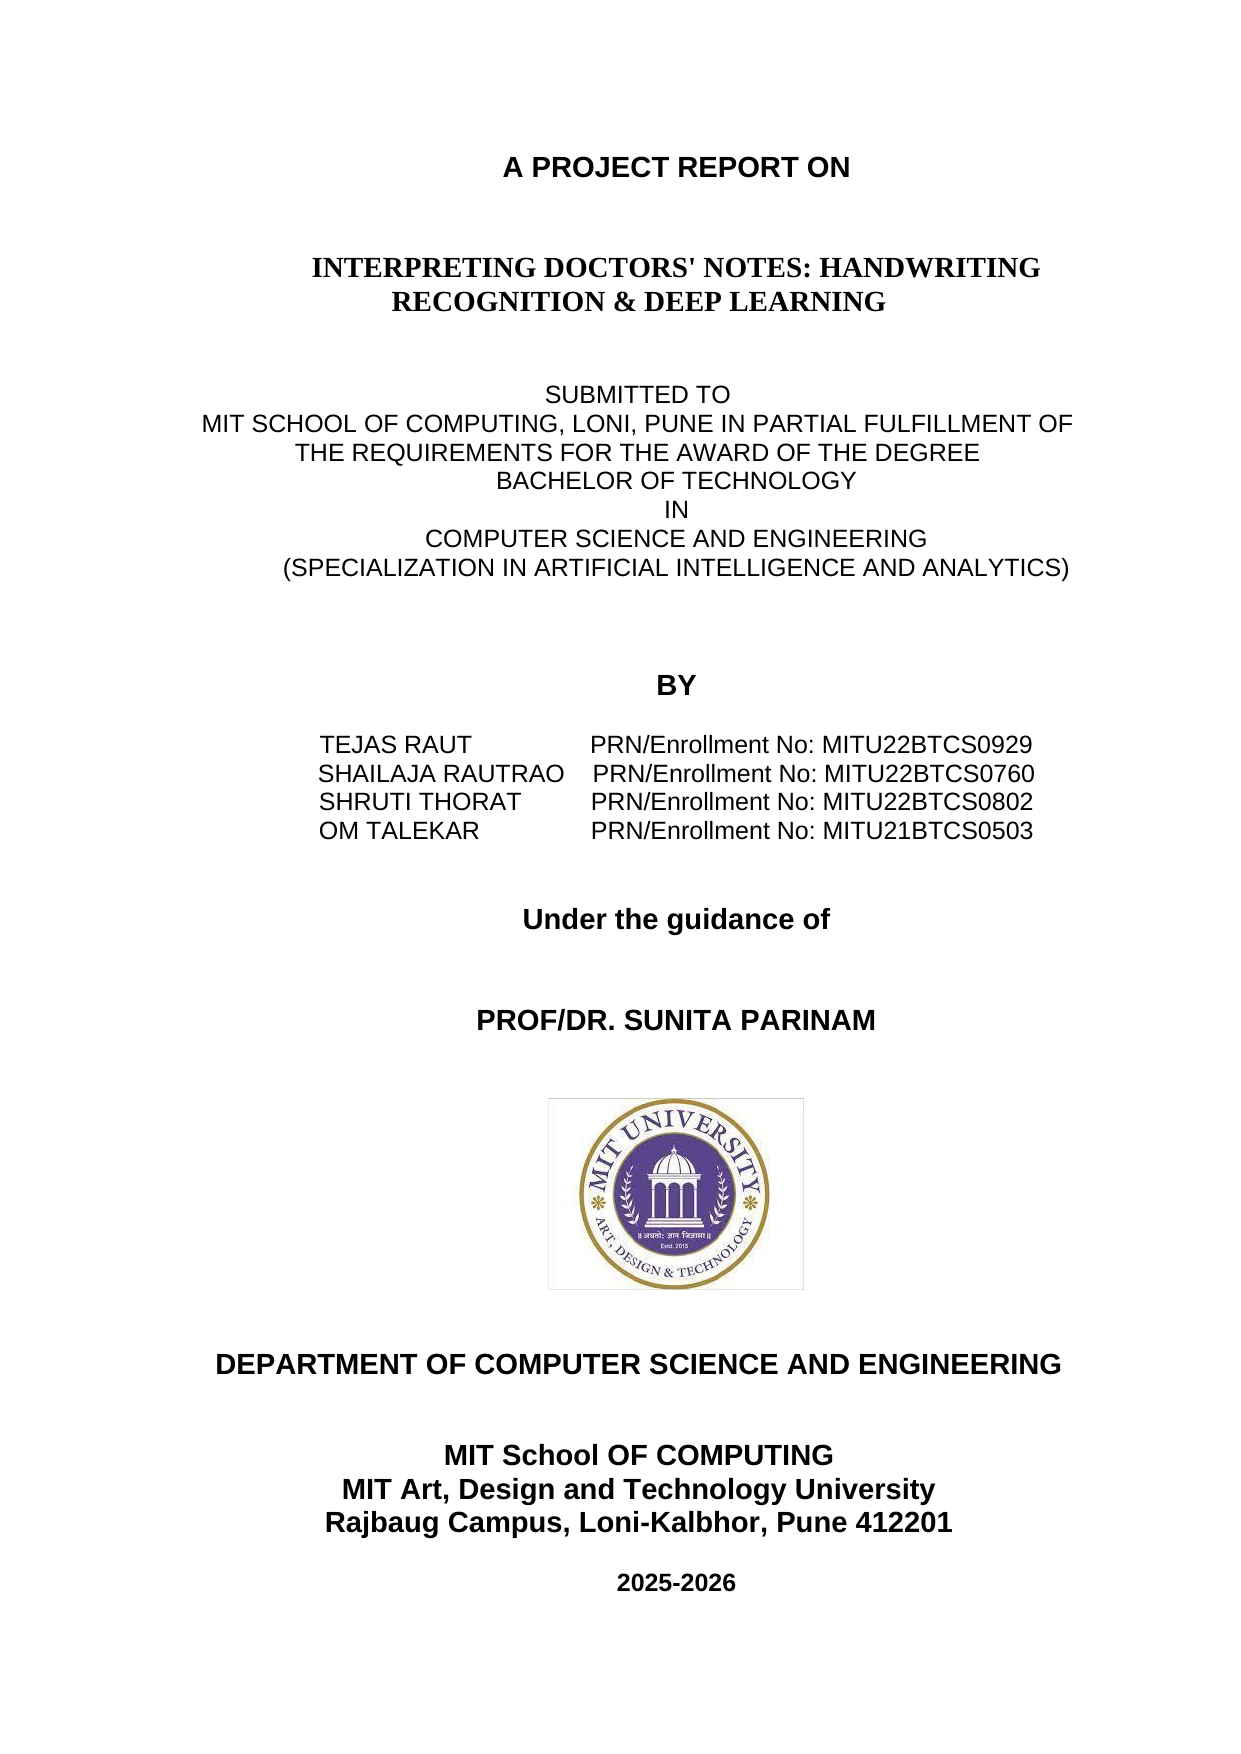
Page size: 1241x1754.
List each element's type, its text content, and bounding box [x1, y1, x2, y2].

text MIT SCHOOL OF COMPUTING, LONI, PUNE IN PARTIAL FULFILLMENT OF THE REQUIREMENTS FOR THE AWARD OF THE DEGREE [187, 409, 1087, 466]
text 2025-2026 [187, 1568, 1090, 1597]
text INTERPRETING DOCTORS' NOTES: HANDWRITING RECOGNITION & DEEP LEARNING [187, 251, 1090, 318]
picture [548, 1098, 804, 1290]
text DEPARTMENT OF COMPUTER SCIENCE AND ENGINEERING [187, 1347, 1090, 1381]
text COMPUTER SCIENCE AND ENGINEERING [187, 524, 1090, 552]
text PROF/DR. SUNITA PARINAM [187, 1003, 1090, 1036]
text BY [187, 667, 1090, 701]
text A PROJECT REPORT ON [187, 150, 1090, 183]
text BACHELOR OF TECHNOLOGY [187, 466, 1090, 495]
text TEJAS RAUT PRN/Enrollment No: MITU22BTCS0929 [187, 730, 1090, 758]
text SHRUTI THORAT PRN/Enrollment No: MITU22BTCS0802 [187, 787, 1090, 816]
text Under the guidance of [187, 902, 1090, 936]
text (SPECIALIZATION IN ARTIFICIAL INTELLIGENCE AND ANALYTICS) [187, 552, 1090, 581]
text MIT Art, Design and Technology University [187, 1472, 1090, 1506]
text IN [187, 495, 1090, 524]
text SHAILAJA RAUTRAO PRN/Enrollment No: MITU22BTCS0760 [187, 758, 1090, 787]
text SUBMITTED TO [187, 380, 1087, 409]
text OM TALEKAR PRN/Enrollment No: MITU21BTCS0503 [187, 816, 1090, 845]
text MIT School OF COMPUTING [187, 1438, 1090, 1472]
text Rajbaug Campus, Loni-Kalbhor, Pune 412201 [187, 1506, 1090, 1539]
